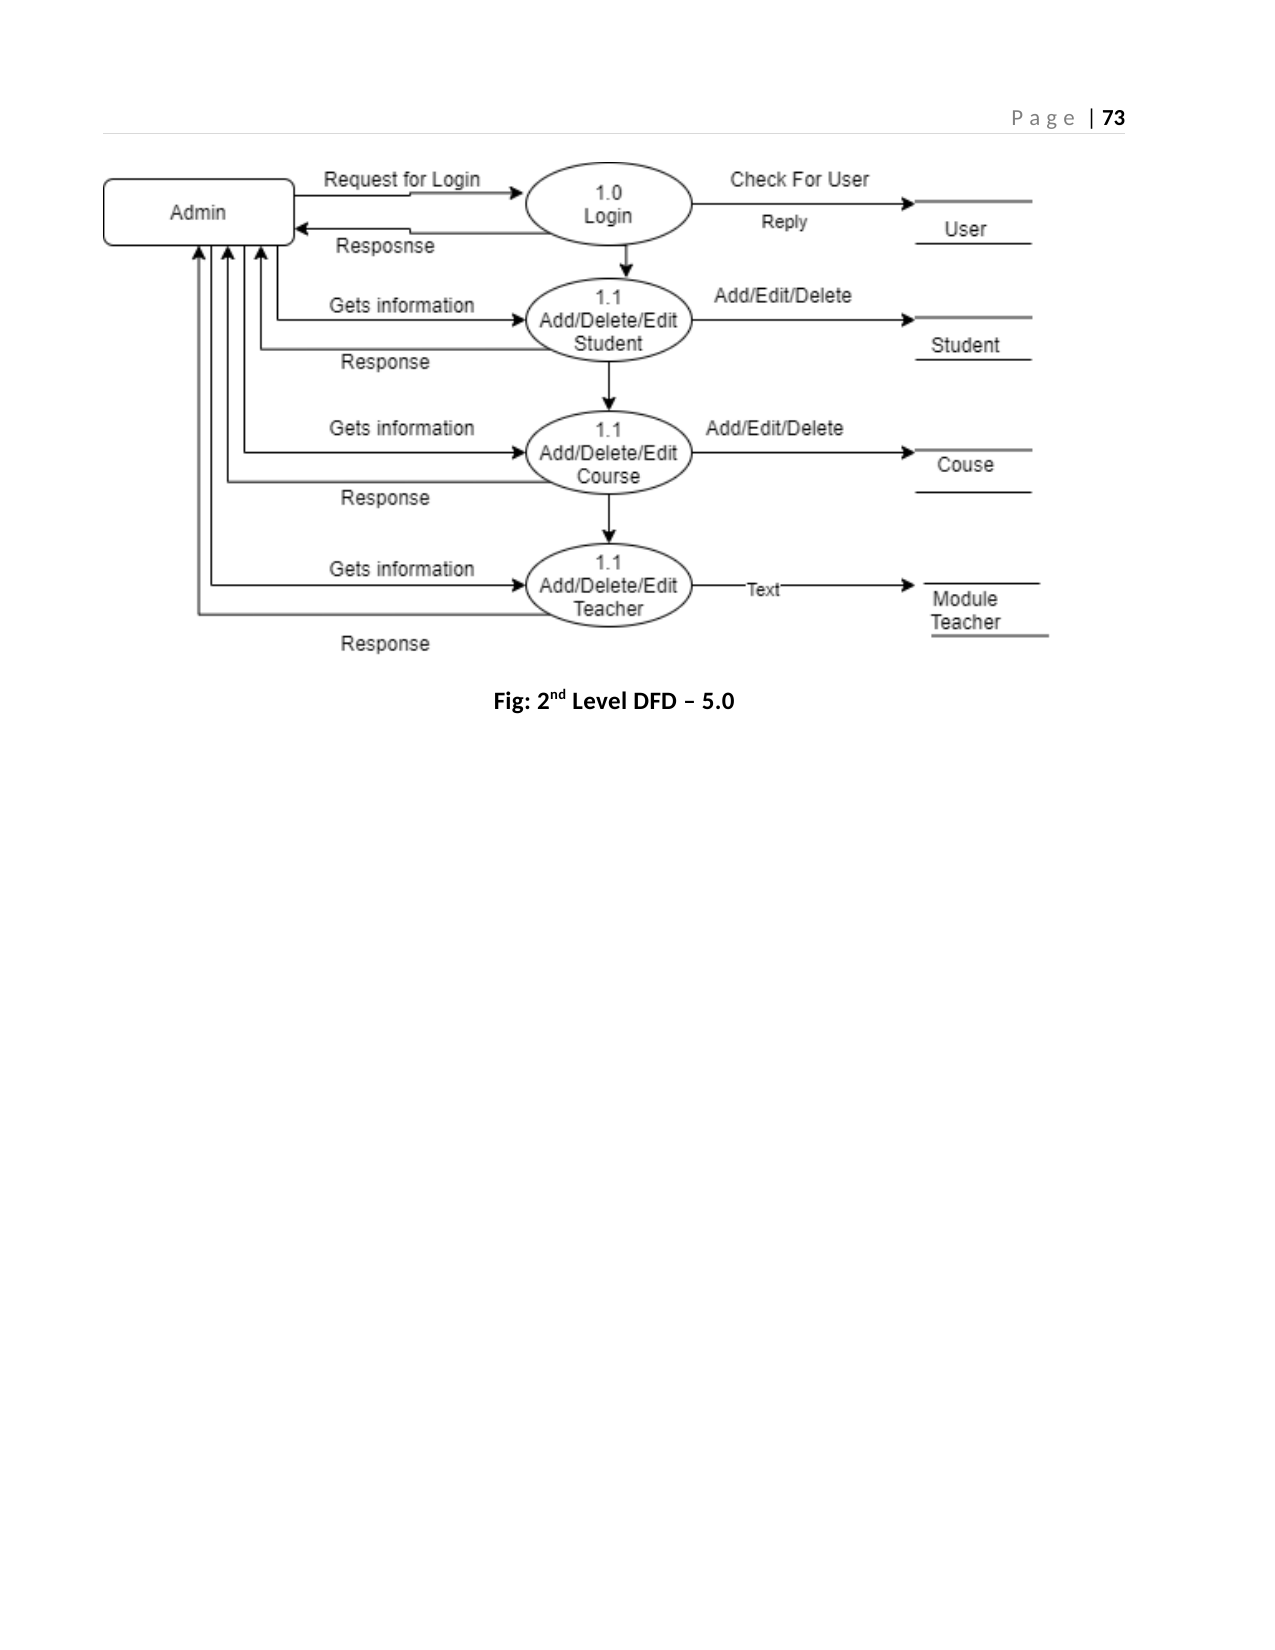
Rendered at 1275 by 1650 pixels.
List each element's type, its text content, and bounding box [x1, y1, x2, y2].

text Fig: 2nd Level DFD – 5.0 [103, 685, 1125, 716]
picture [103, 162, 1050, 661]
